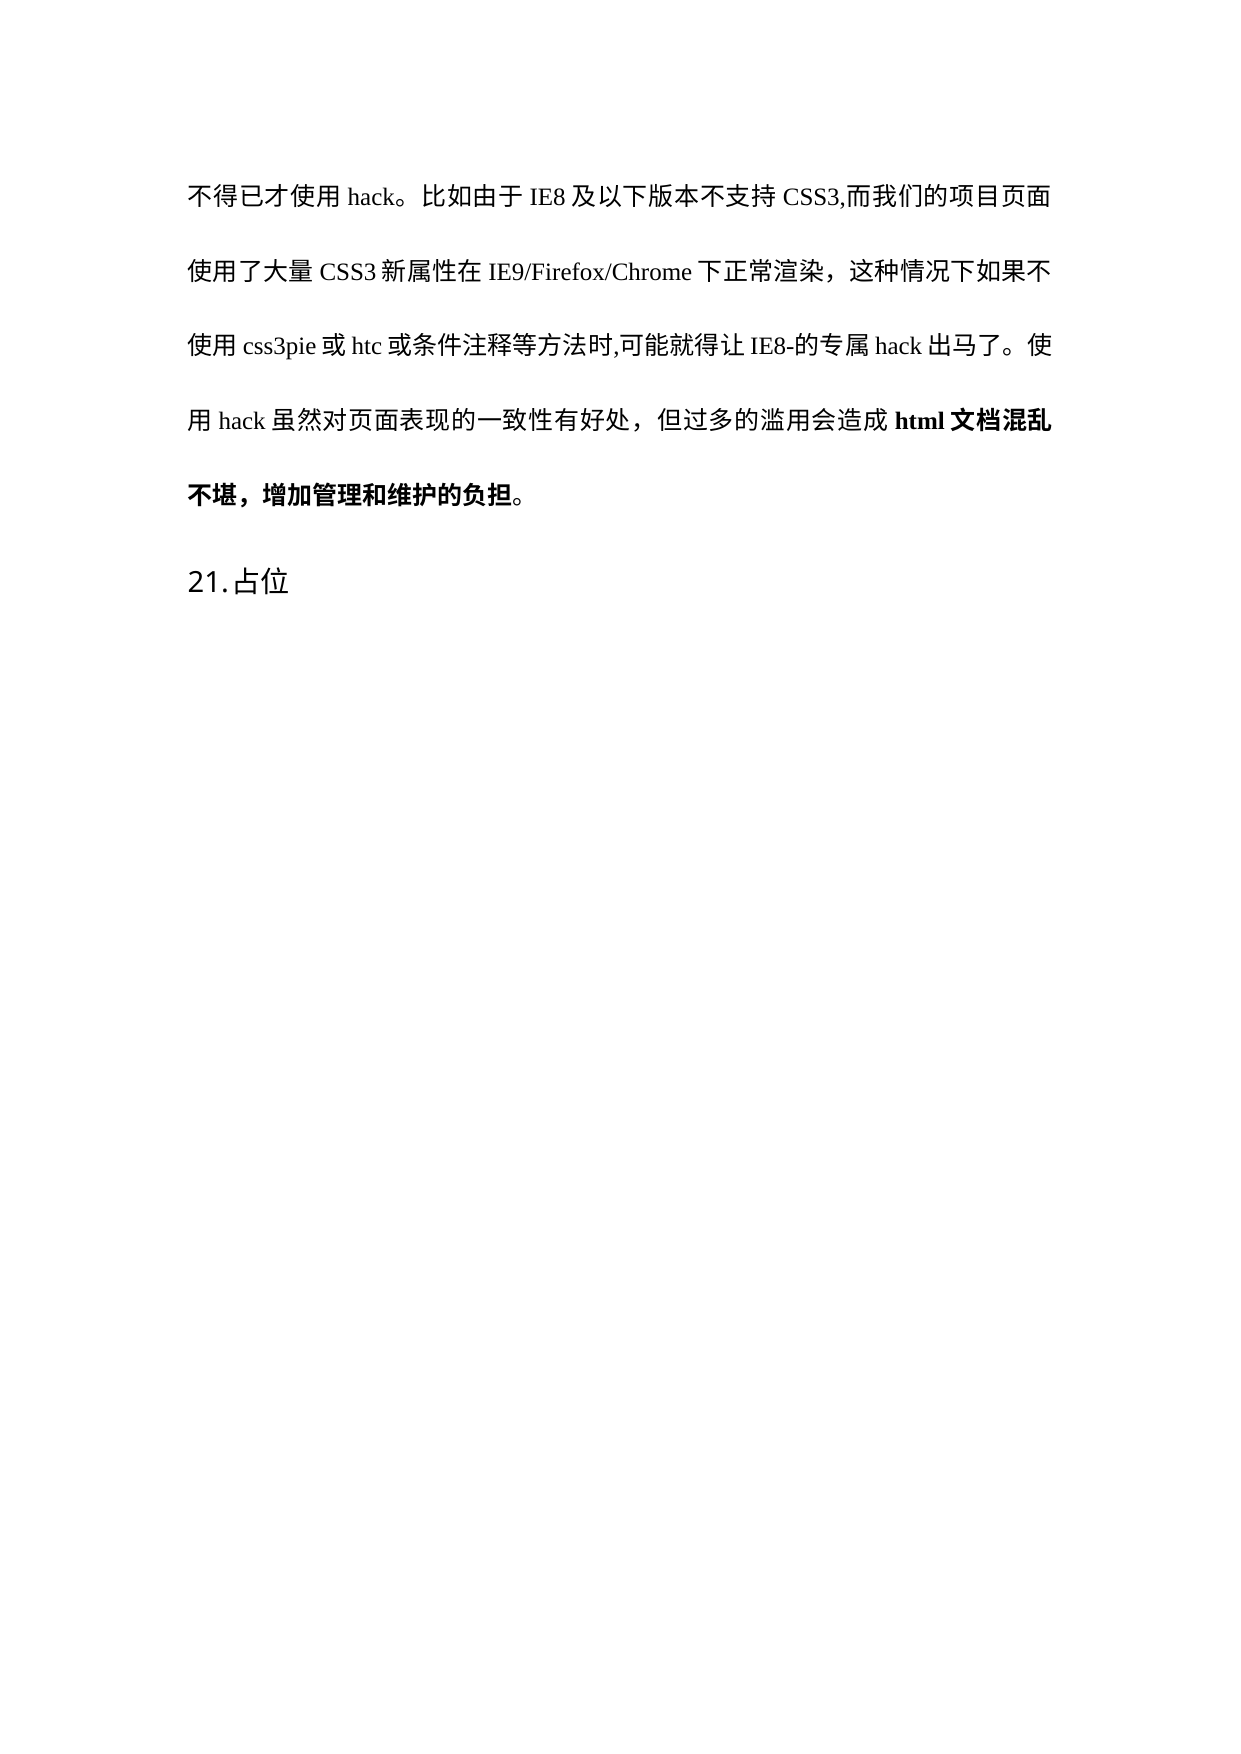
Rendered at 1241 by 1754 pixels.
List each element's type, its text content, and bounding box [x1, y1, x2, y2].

subtitle 占位 [187, 547, 1053, 612]
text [187, 162, 1053, 526]
